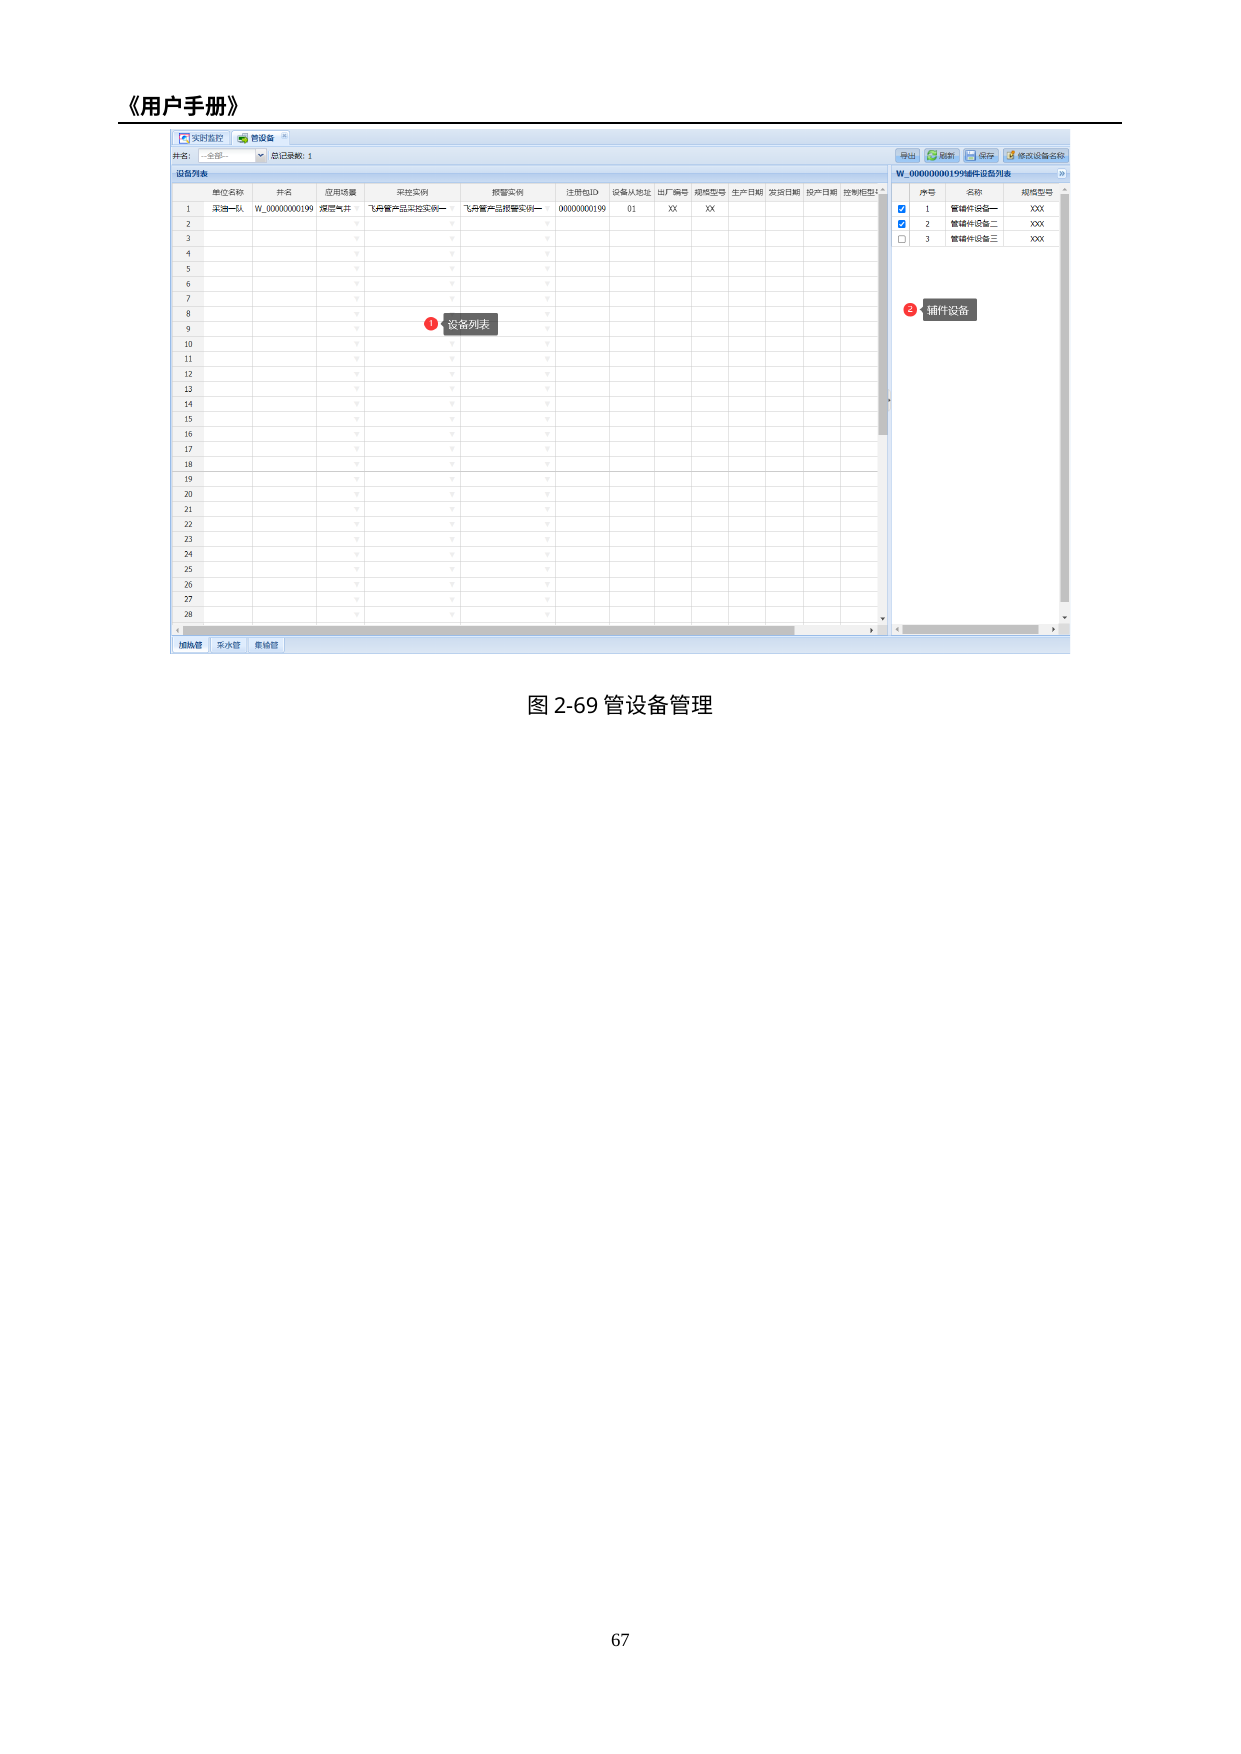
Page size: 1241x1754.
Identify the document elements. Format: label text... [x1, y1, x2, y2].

text 图2-69 管设备管理 [118, 687, 1122, 721]
picture [170, 129, 1071, 654]
